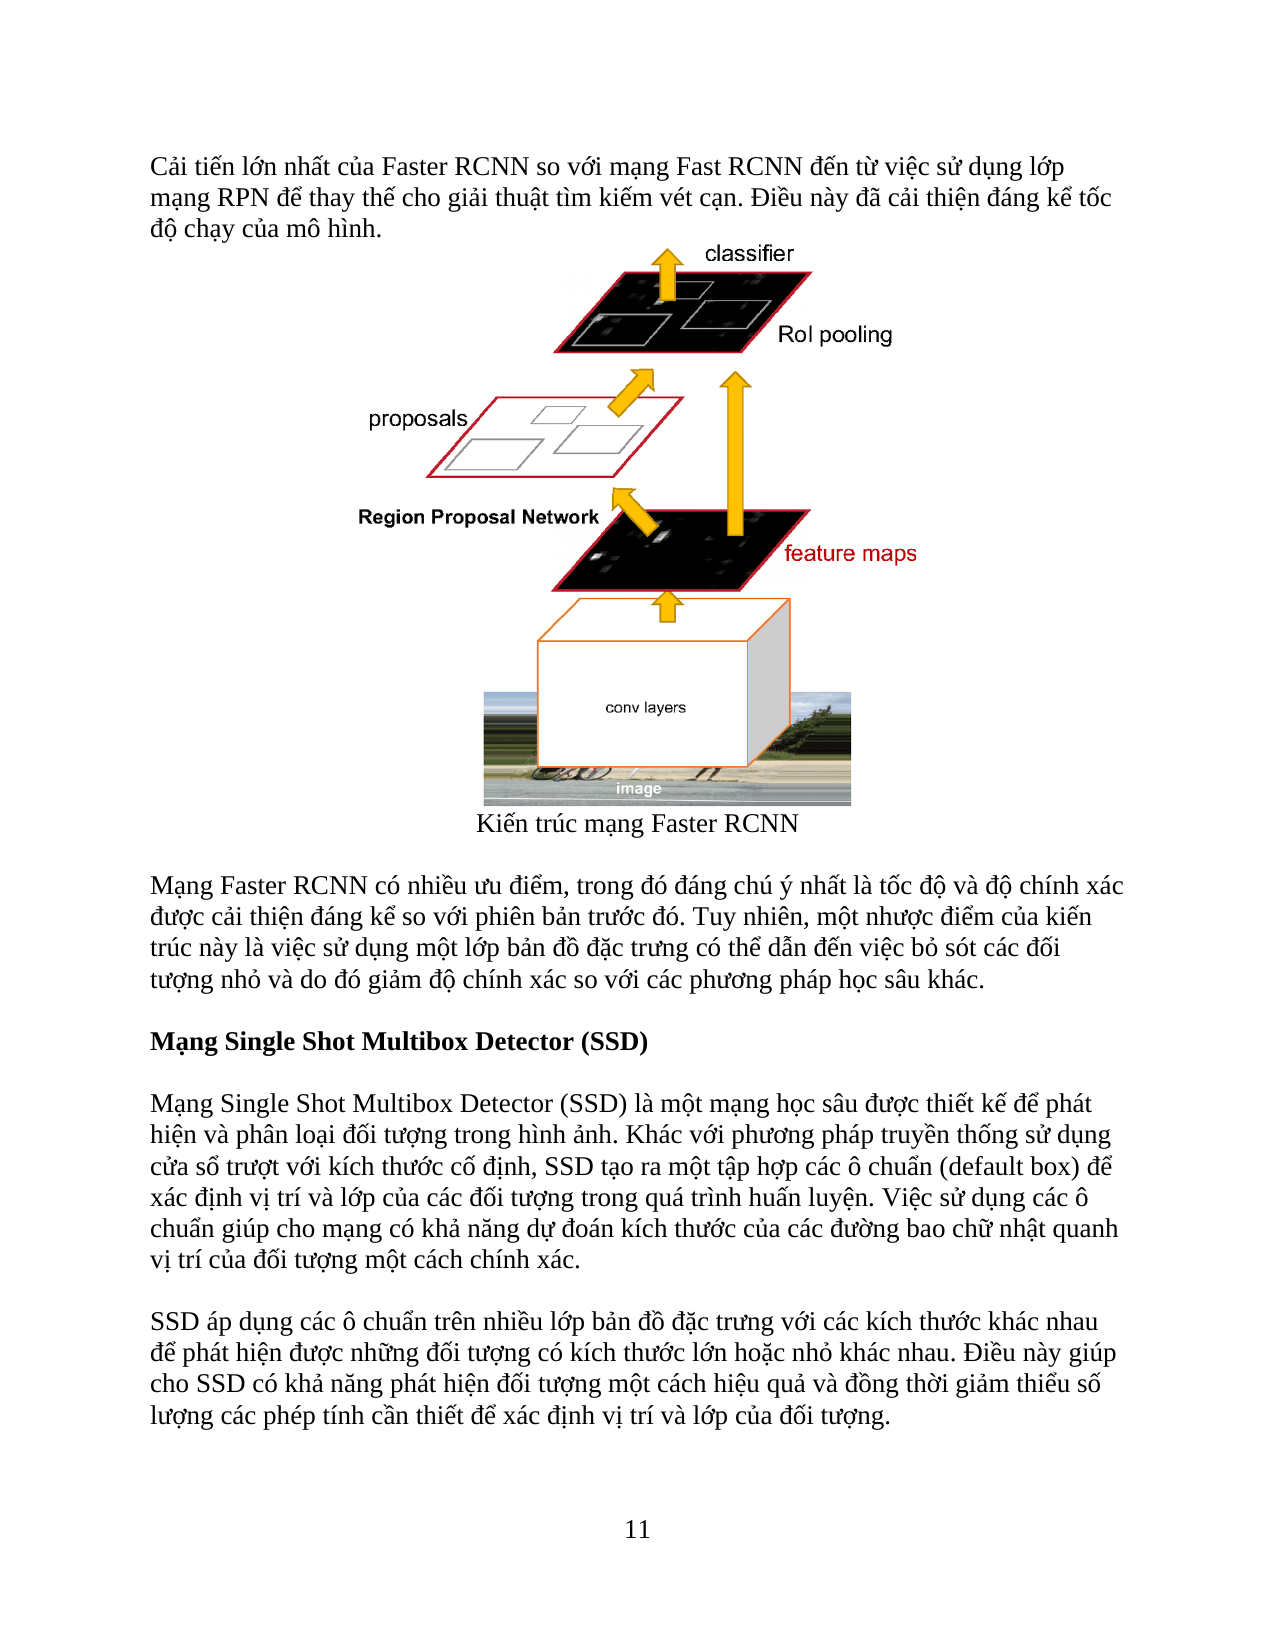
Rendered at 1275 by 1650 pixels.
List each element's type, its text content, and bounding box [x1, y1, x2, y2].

text Mạng Single Shot Multibox Detector (SSD) [150, 1025, 1125, 1056]
text SSD áp dụng các ô chuẩn trên nhiều lớp bản đồ đặc trưng với các kích thước khác nhau để phát hiện được những đối tượng có kích thước lớn hoặc nhỏ khác nhau. Điều này giúp cho SSD có khả năng phát hiện đối tượng một cách hiệu quả và đồng thời giảm thiểu số lượng các phép tính cần thiết để xác định vị trí và lớp của đối tượng. [150, 1305, 1125, 1430]
text Mạng Single Shot Multibox Detector (SSD) là một mạng học sâu được thiết kế để phát hiện và phân loại đối tượng trong hình ảnh. Khác với phương pháp truyền thống sử dụng cửa sổ trượt với kích thước cố định, SSD tạo ra một tập hợp các ô chuẩn (default box) để xác định vị trí và lớp của các đối tượng trong quá trình huấn luyện. Việc sử dụng các ô chuẩn giúp cho mạng có khả năng dự đoán kích thước của các đường bao chữ nhật quanh vị trí của đối tượng một cách chính xác. [150, 1087, 1125, 1274]
text Cải tiến lớn nhất của Faster RCNN so với mạng Fast RCNN đến từ việc sử dụng lớp mạng RPN để thay thế cho giải thuật tìm kiếm vét cạn. Điều này đã cải thiện đáng kể tốc độ chạy của mô hình. [150, 150, 1125, 243]
text Kiến trúc mạng Faster RCNN [150, 807, 1125, 838]
picture [358, 243, 917, 807]
text Mạng Faster RCNN có nhiều ưu điểm, trong đó đáng chú ý nhất là tốc độ và độ chính xác được cải thiện đáng kể so với phiên bản trước đó. Tuy nhiên, một nhược điểm của kiến trúc này là việc sử dụng một lớp bản đồ đặc trưng có thể dẫn đến việc bỏ sót các đối tượng nhỏ và do đó giảm độ chính xác so với các phương pháp học sâu khác. [150, 869, 1125, 994]
